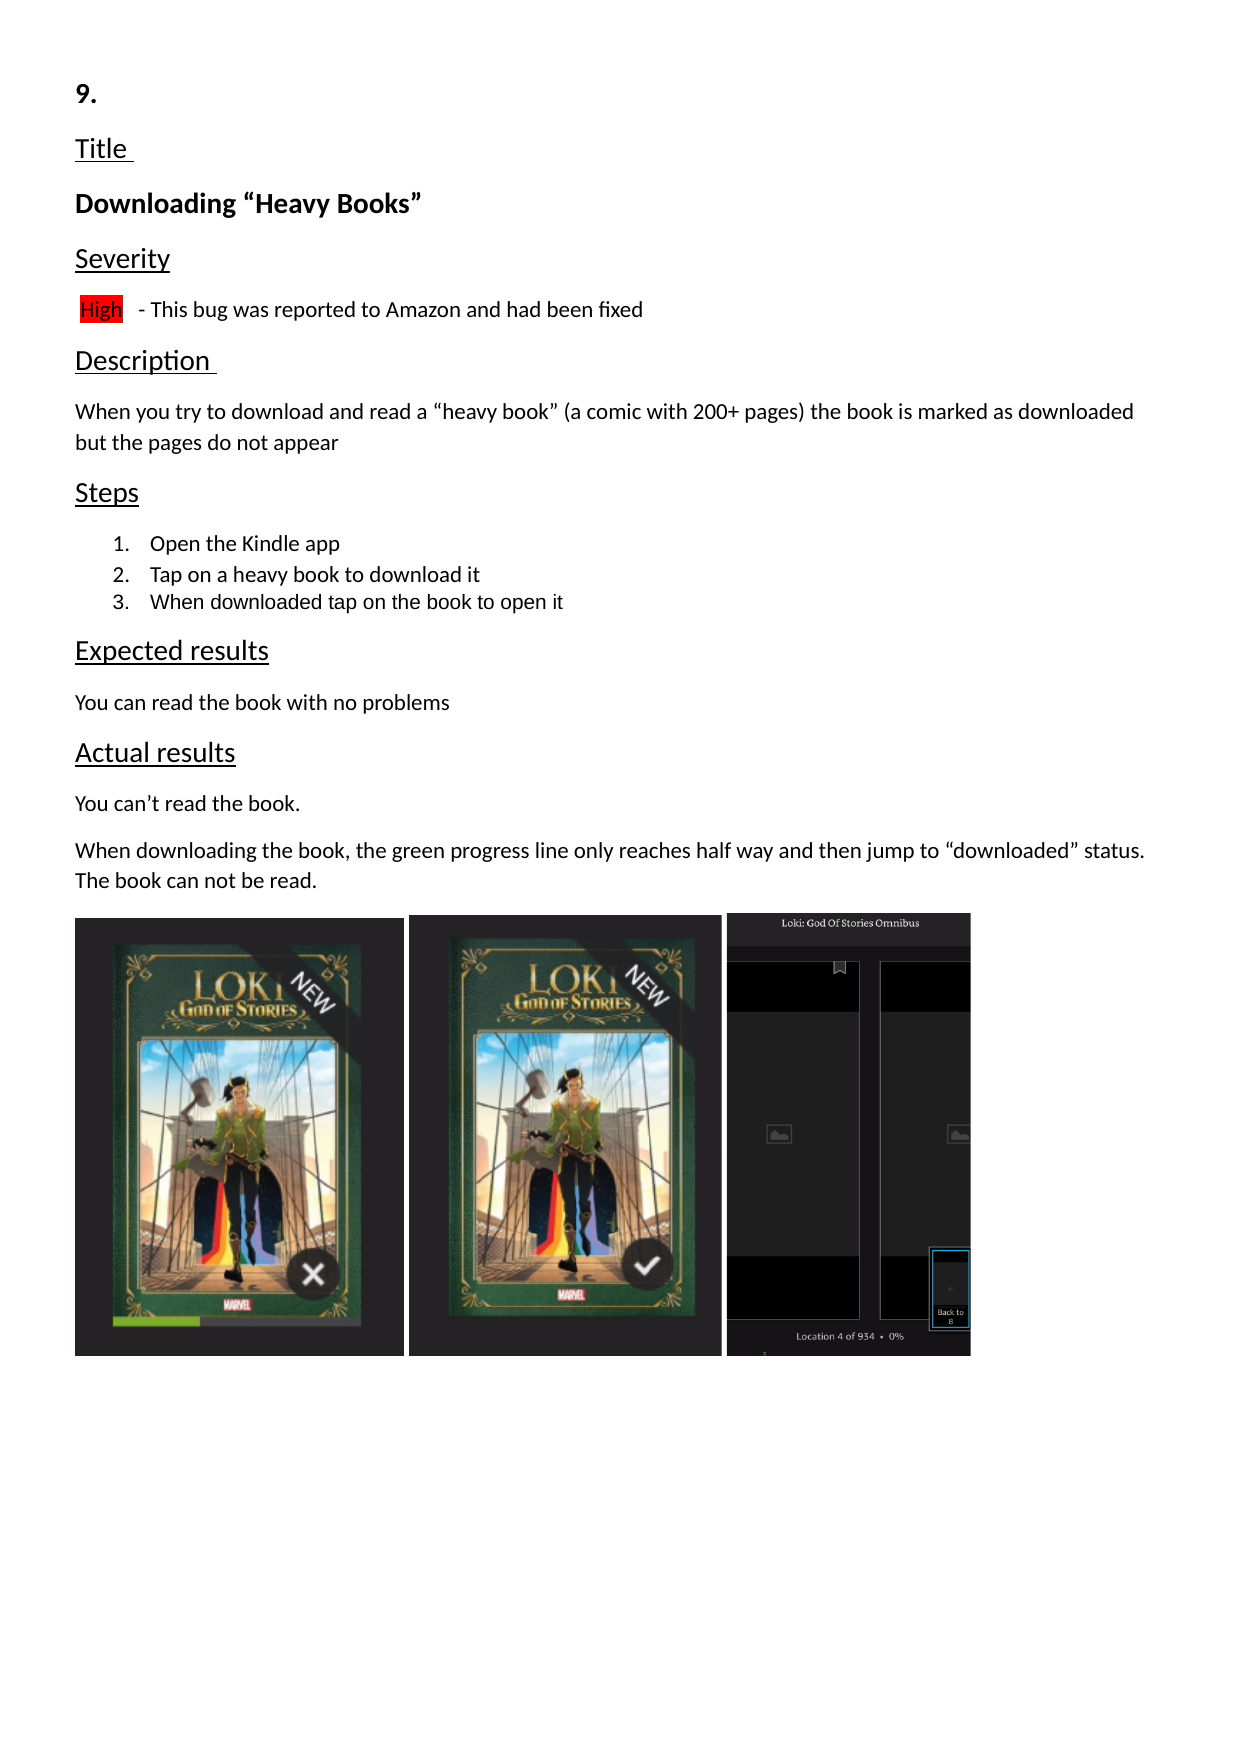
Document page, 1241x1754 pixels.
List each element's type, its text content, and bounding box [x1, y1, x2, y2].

list Open the Kindle app [112, 529, 1165, 558]
text You can’t read the book. [75, 789, 1165, 818]
text When downloading the book, the green progress line only reaches half way and then jump to “downloaded” status. The book can not be read. [75, 836, 1165, 895]
picture [75, 918, 404, 1356]
list Tap on a heavy book to download it [112, 560, 1165, 588]
list When downloaded tap on the book to open it [112, 590, 1165, 614]
text When you try to download and read a “heavy book” (a comic with 200+ pages) the book is marked as downloaded but the pages do not appear [75, 397, 1165, 456]
picture [409, 915, 722, 1356]
text You can read the book with no problems [75, 688, 1165, 716]
text 9. [75, 75, 1165, 111]
text Actual results [75, 734, 1165, 770]
text High - This bug was reported to Amazon and had been fixed [123, 295, 1165, 323]
text Downloading “Heavy Books” [75, 185, 1165, 221]
text Severity [75, 240, 1165, 276]
text Description [75, 342, 1165, 378]
picture [726, 913, 971, 1356]
text Title [75, 130, 1165, 166]
text Steps [75, 474, 1165, 510]
text Expected results [75, 632, 1165, 668]
